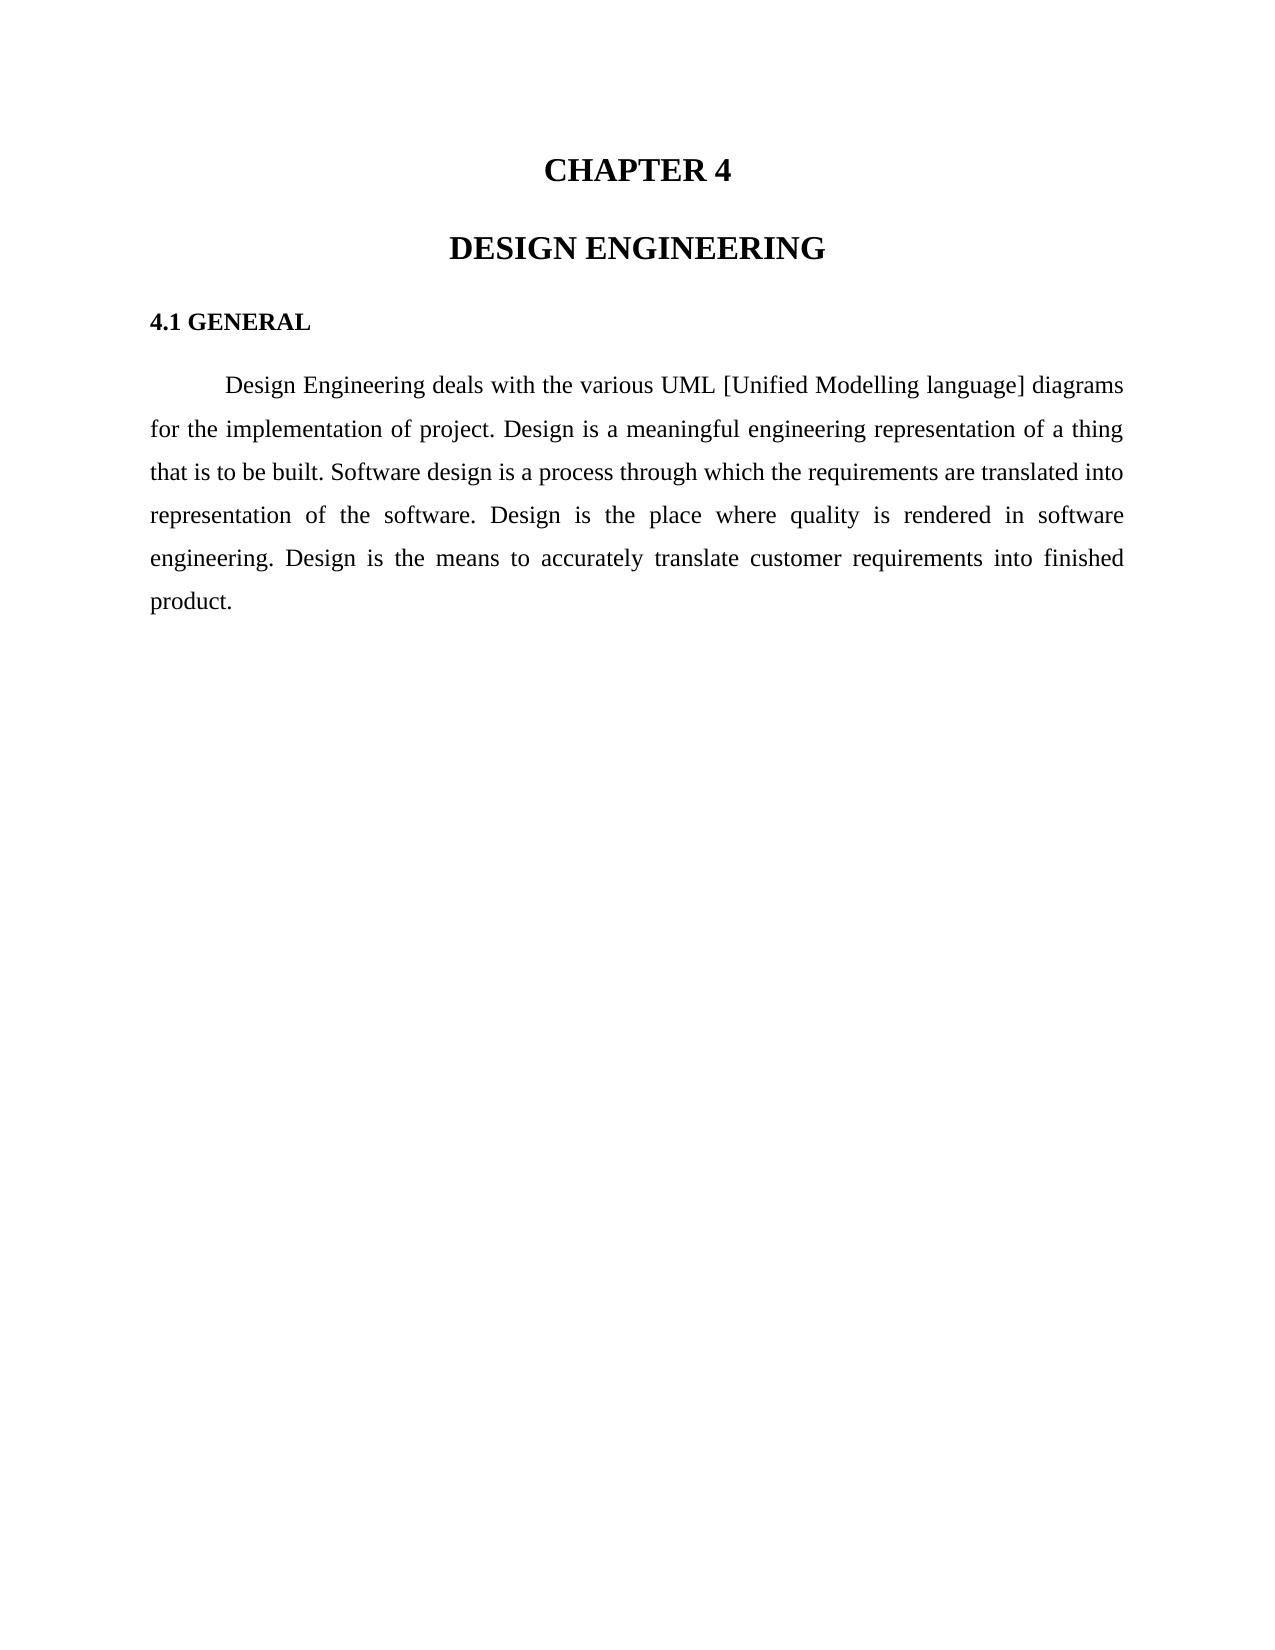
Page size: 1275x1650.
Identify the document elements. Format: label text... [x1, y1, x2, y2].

text DESIGN ENGINEERING [150, 228, 1125, 267]
text 4.1 GENERAL [150, 307, 1125, 335]
text CHAPTER 4 [150, 150, 1125, 188]
text Design Engineering deals with the various UML [Unified Modelling language] diagrams for the implementation of project. Design is a meaningful engineering representation of a thing that is to be built. Software design is a process through which the requirements are translated into representation of the software. Design is the place where quality is rendered in software engineering. Design is the means to accurately translate customer requirements into finished product. [150, 371, 1125, 615]
